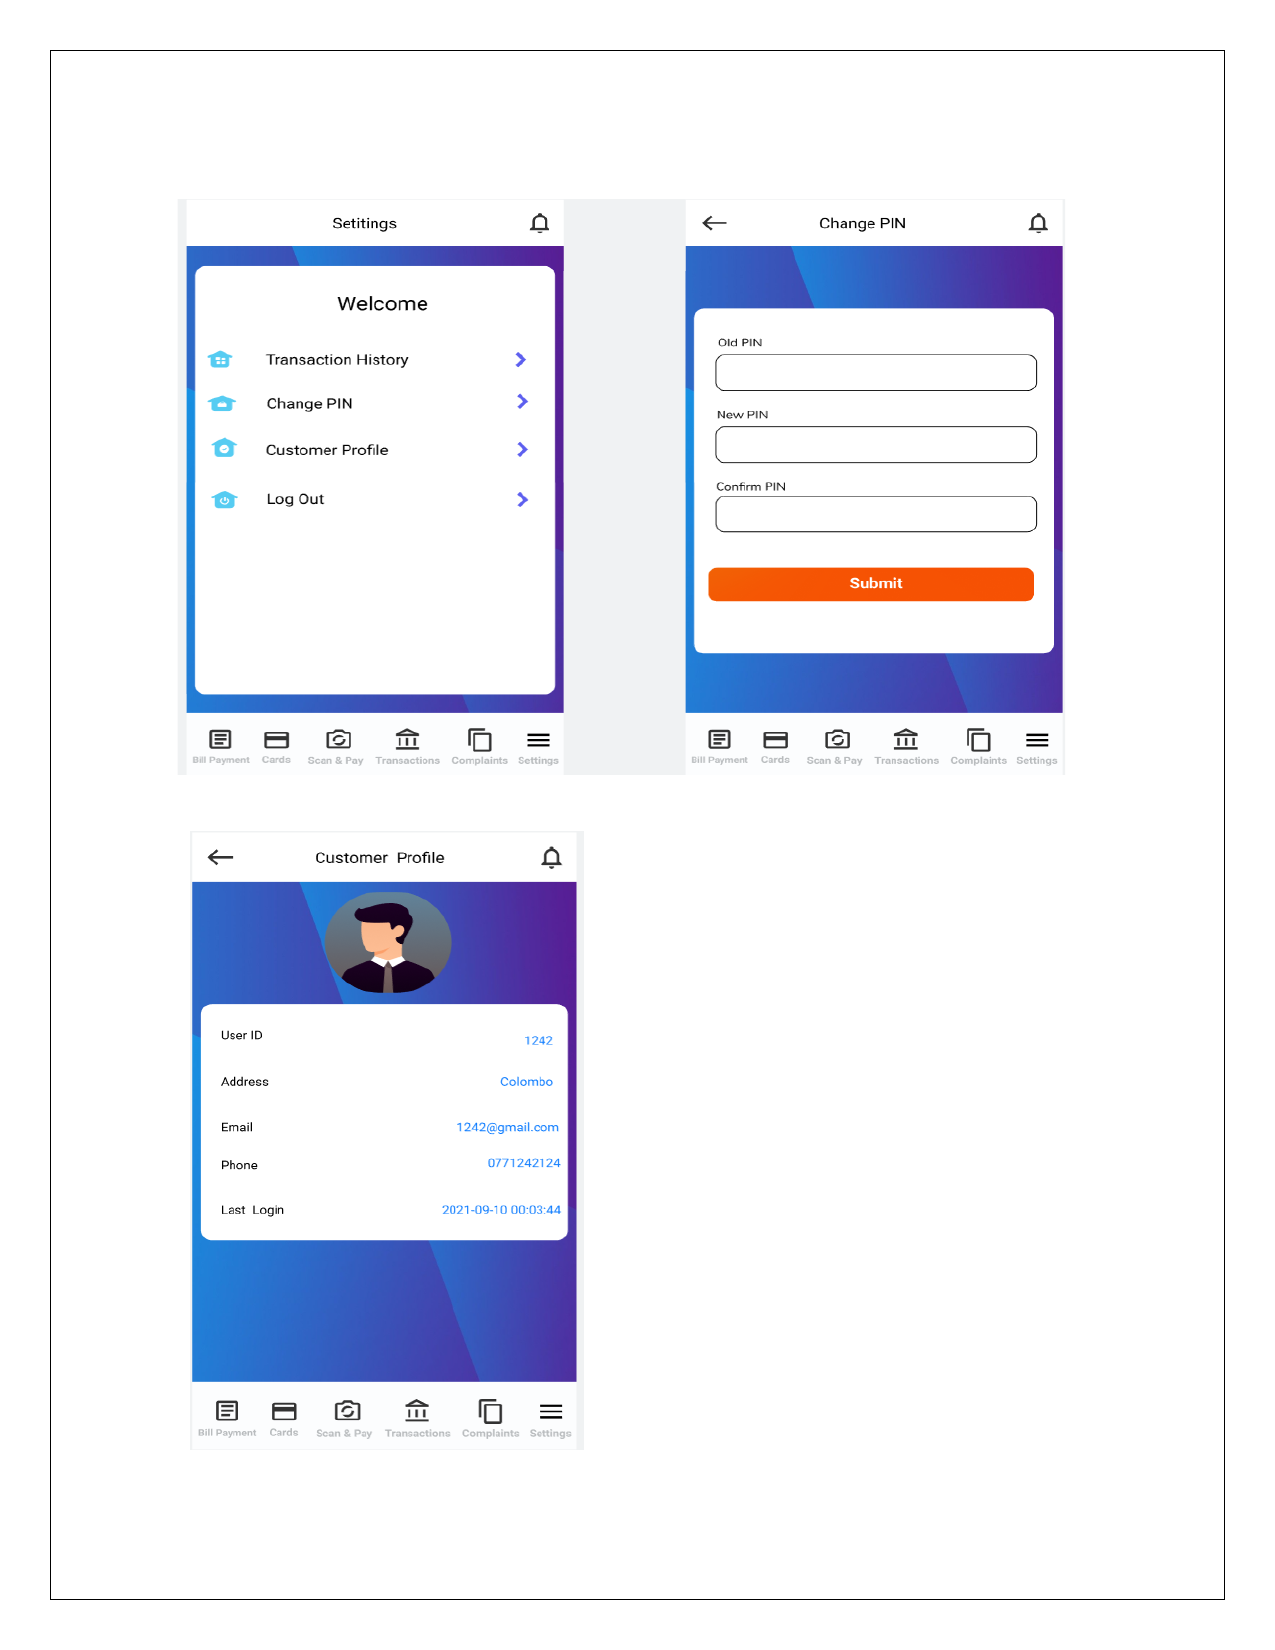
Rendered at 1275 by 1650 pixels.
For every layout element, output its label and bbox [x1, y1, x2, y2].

picture [190, 831, 584, 1450]
picture [177, 199, 1065, 775]
